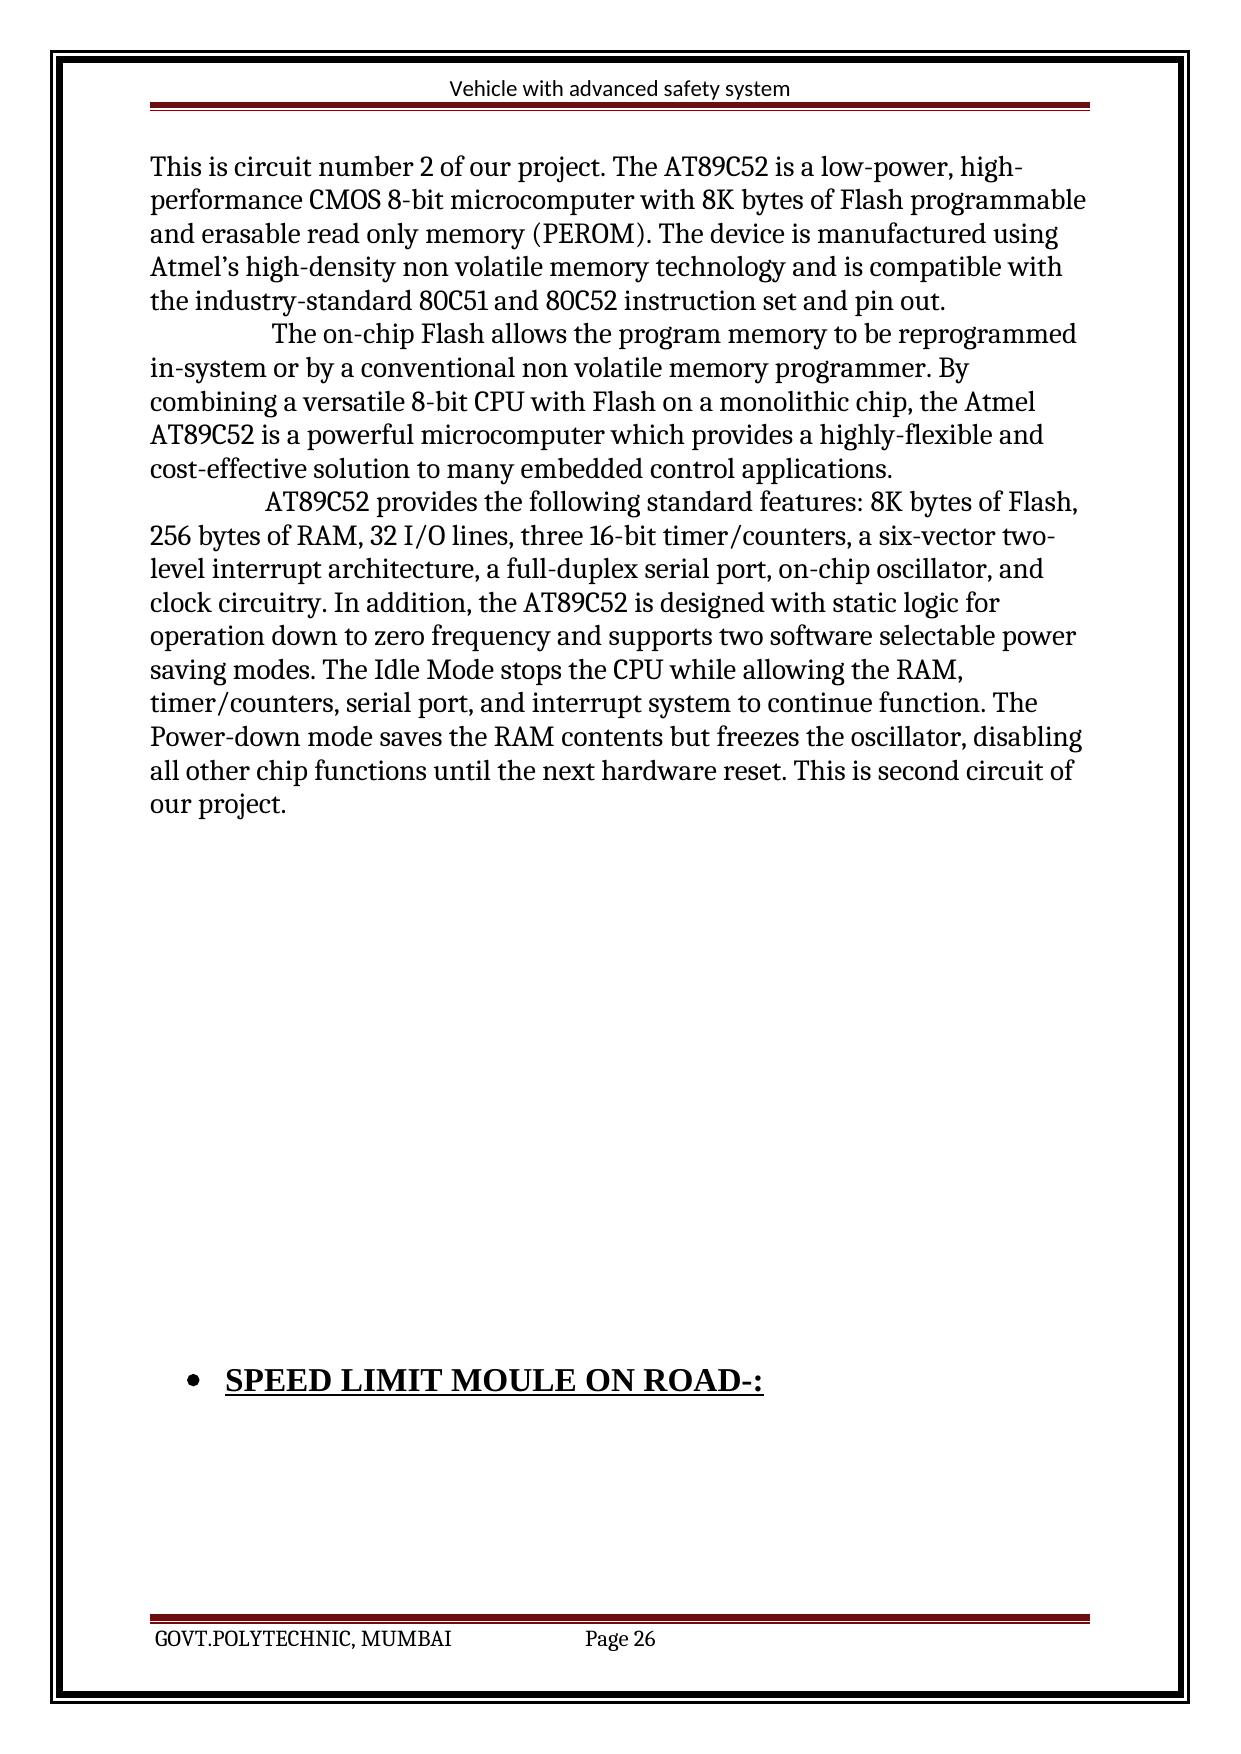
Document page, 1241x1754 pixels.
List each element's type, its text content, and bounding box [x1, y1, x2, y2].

text This is circuit number 2 of our project. The AT89C52 is a low-power, high-performance CMOS 8-bit microcomputer with 8K bytes of Flash programmable and erasable read only memory (PEROM). The device is manufactured using Atmel’s high-density non volatile memory technology and is compatible with the industry-standard 80C51 and 80C52 instruction set and pin out. [150, 150, 1090, 318]
text The on-chip Flash allows the program memory to be reprogrammed in-system or by a conventional non volatile memory programmer. By combining a versatile 8-bit CPU with Flash on a monolithic chip, the Atmel AT89C52 is a powerful microcomputer which provides a highly-flexible and cost-effective solution to many embedded control applications. [150, 318, 1090, 485]
text AT89C52 provides the following standard features: 8K bytes of Flash, 256 bytes of RAM, 32 I/O lines, three 16-bit timer/counters, a six-vector two-level interrupt architecture, a full-duplex serial port, on-chip oscillator, and clock circuitry. In addition, the AT89C52 is designed with static logic for operation down to zero frequency and supports two software selectable power saving modes. The Idle Mode stops the CPU while allowing the RAM, timer/counters, serial port, and interrupt system to continue function. The Power-down mode saves the RAM contents but freezes the oscillator, disabling all other chip functions until the next hardware reset. This is second circuit of our project. [150, 485, 1090, 821]
list SPEED LIMIT MOULE ON ROAD-: [187, 1361, 1090, 1399]
